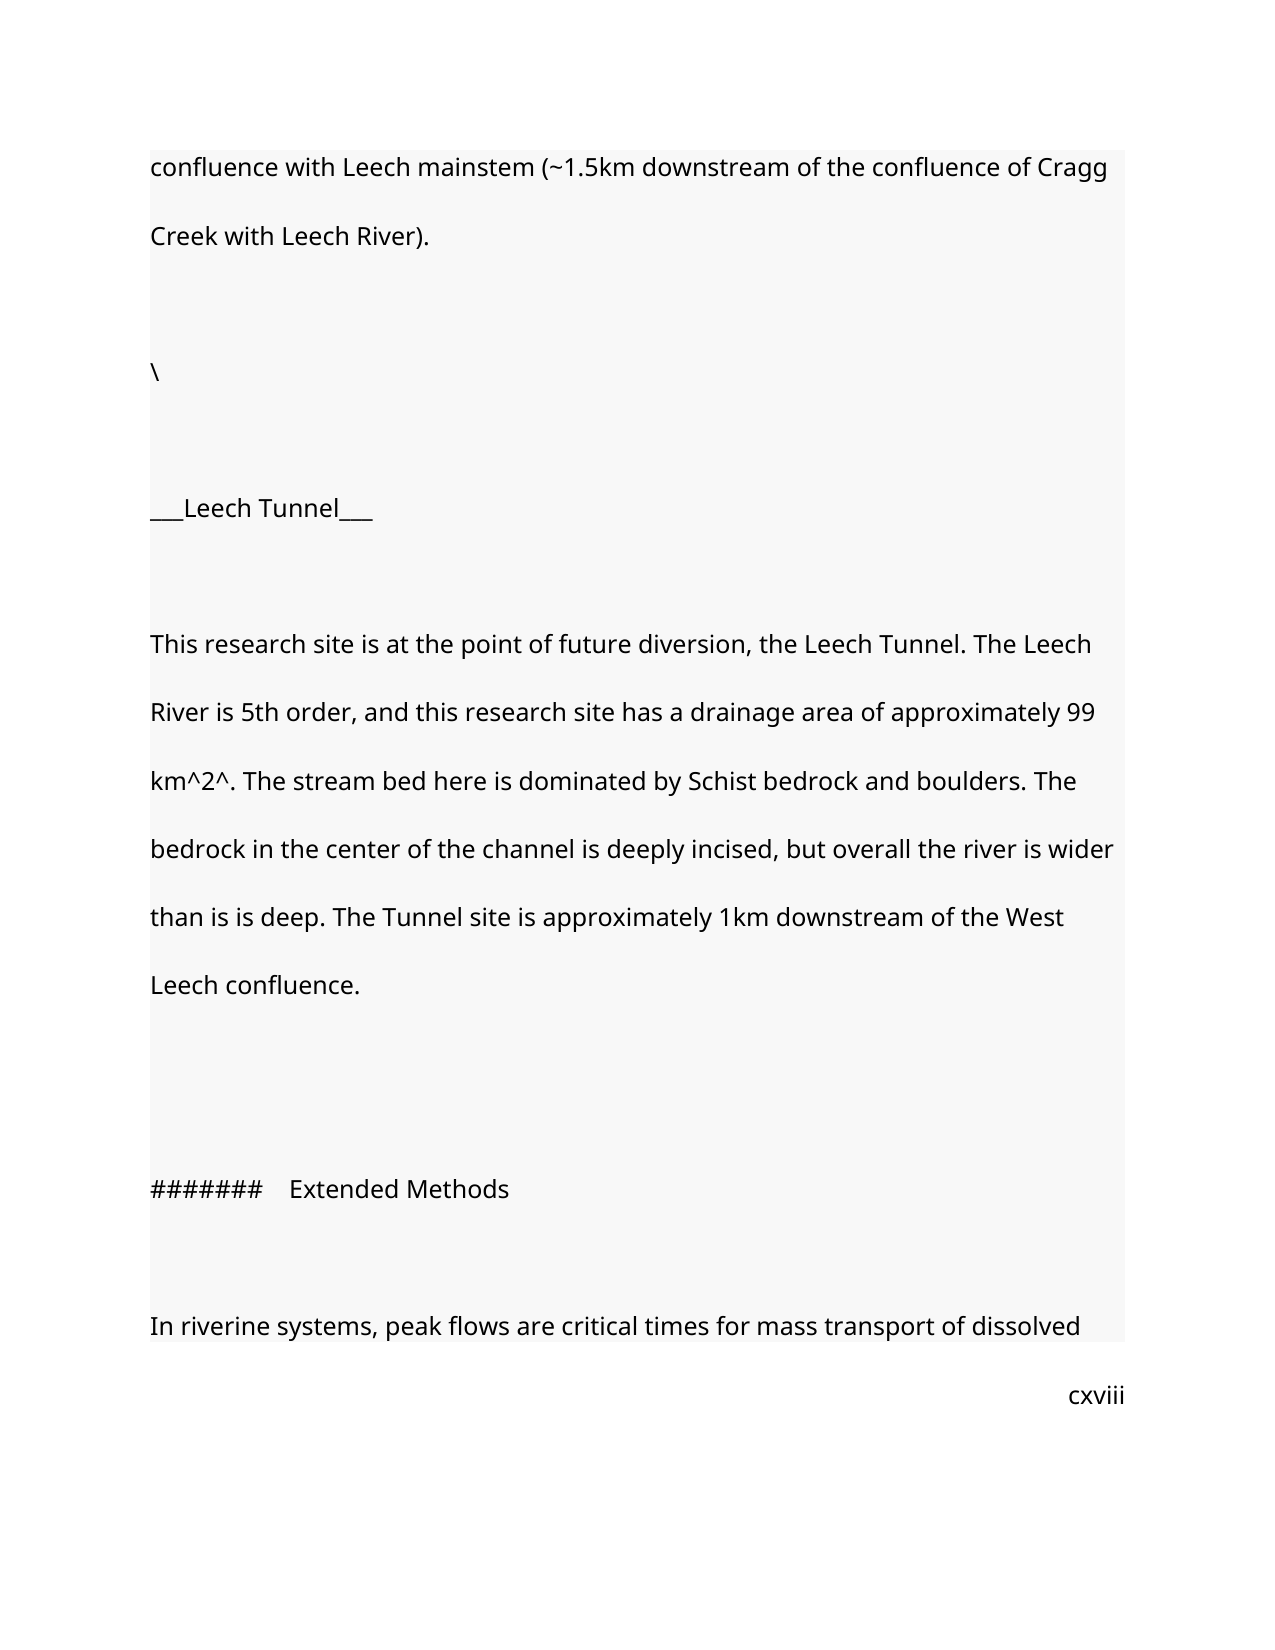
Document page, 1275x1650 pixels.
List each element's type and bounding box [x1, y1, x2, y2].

text [150, 150, 1125, 1342]
